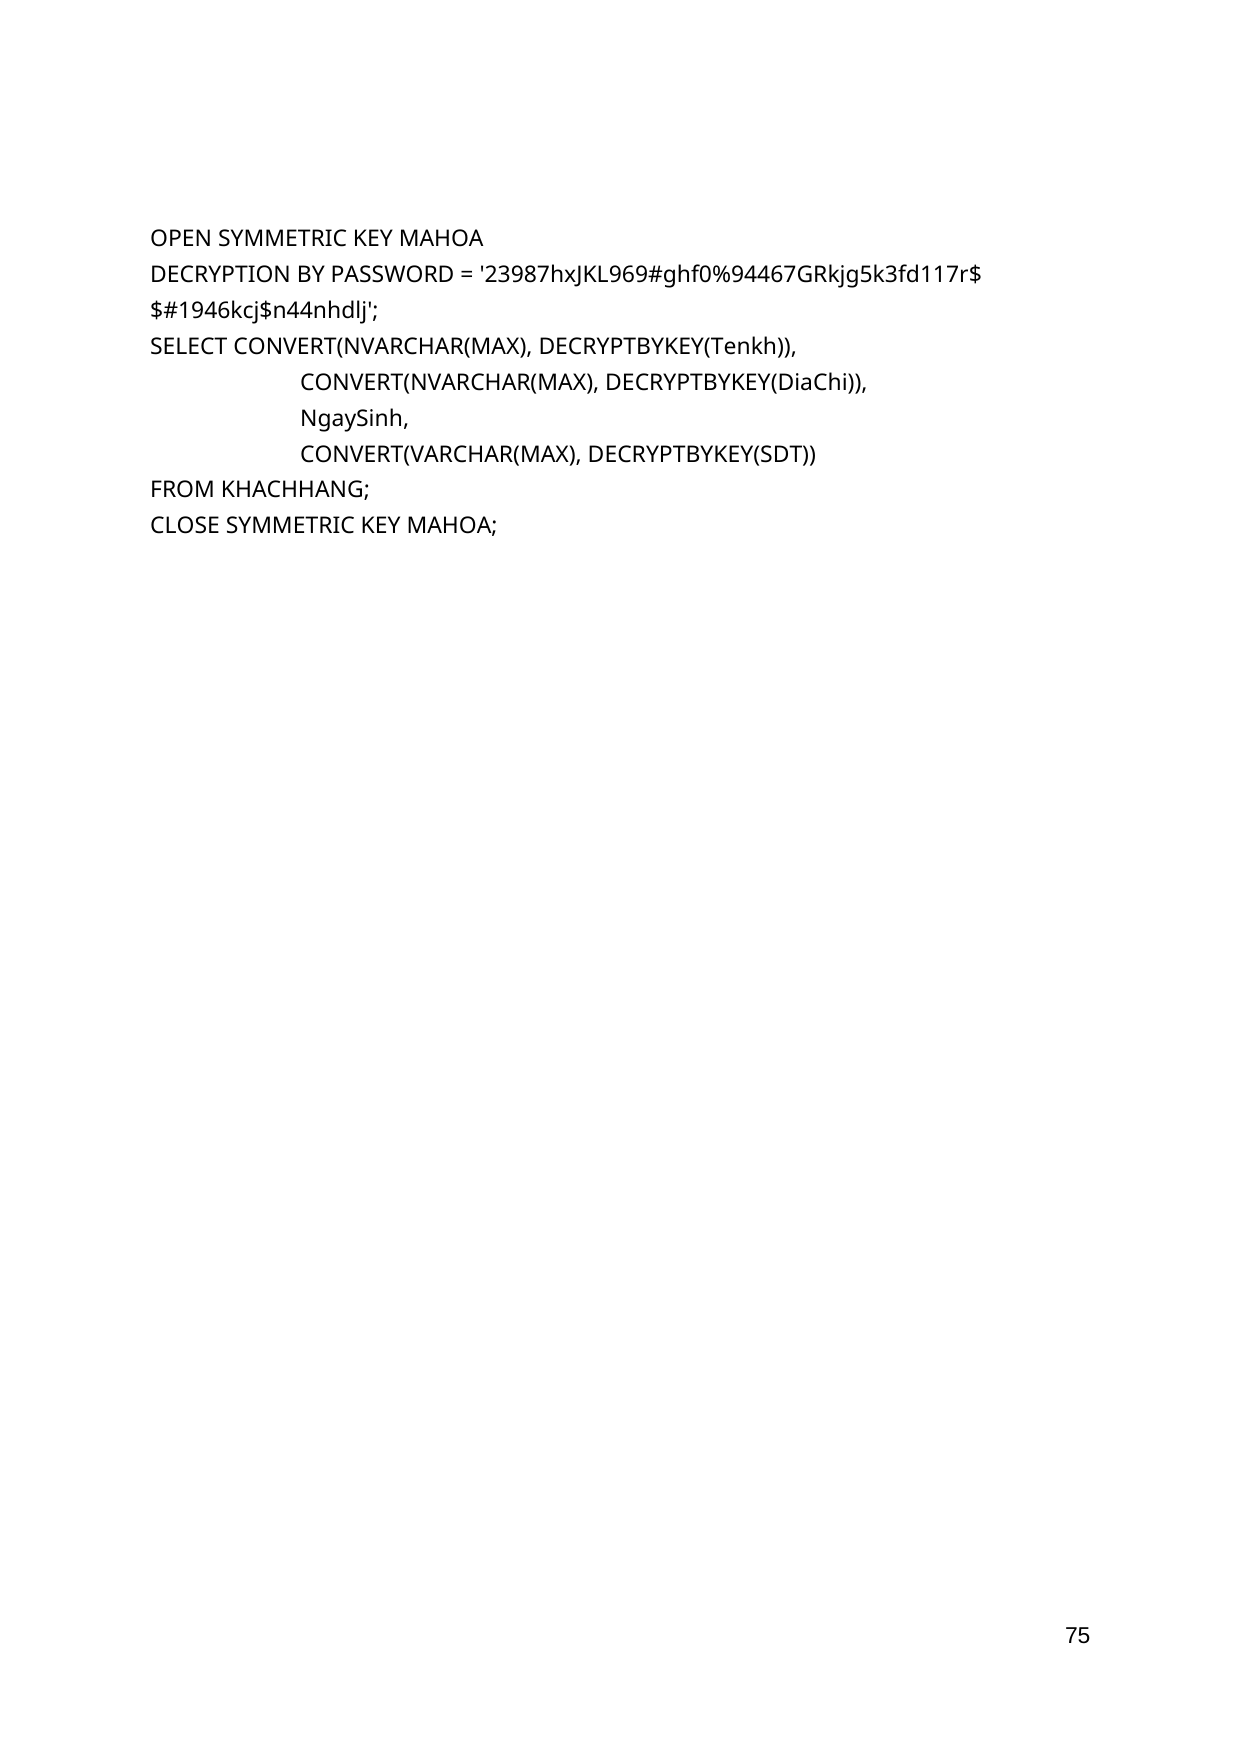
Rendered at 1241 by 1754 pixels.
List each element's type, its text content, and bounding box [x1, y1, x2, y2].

text OPEN SYMMETRIC KEY MAHOA [150, 222, 1090, 253]
text SELECT CONVERT(NVARCHAR(MAX), DECRYPTBYKEY(Tenkh)), [150, 330, 1090, 361]
text DECRYPTION BY PASSWORD = '23987hxJKL969#ghf0%94467GRkjg5k3fd117r$$#1946kcj$n44nhdlj'; [150, 258, 1090, 325]
text NgaySinh, [150, 402, 1090, 433]
text CONVERT(NVARCHAR(MAX), DECRYPTBYKEY(DiaChi)), [150, 366, 1090, 397]
text CONVERT(VARCHAR(MAX), DECRYPTBYKEY(SDT)) [150, 437, 1090, 469]
text FROM KHACHHANG; [150, 473, 1090, 505]
text CLOSE SYMMETRIC KEY MAHOA; [150, 509, 1090, 541]
